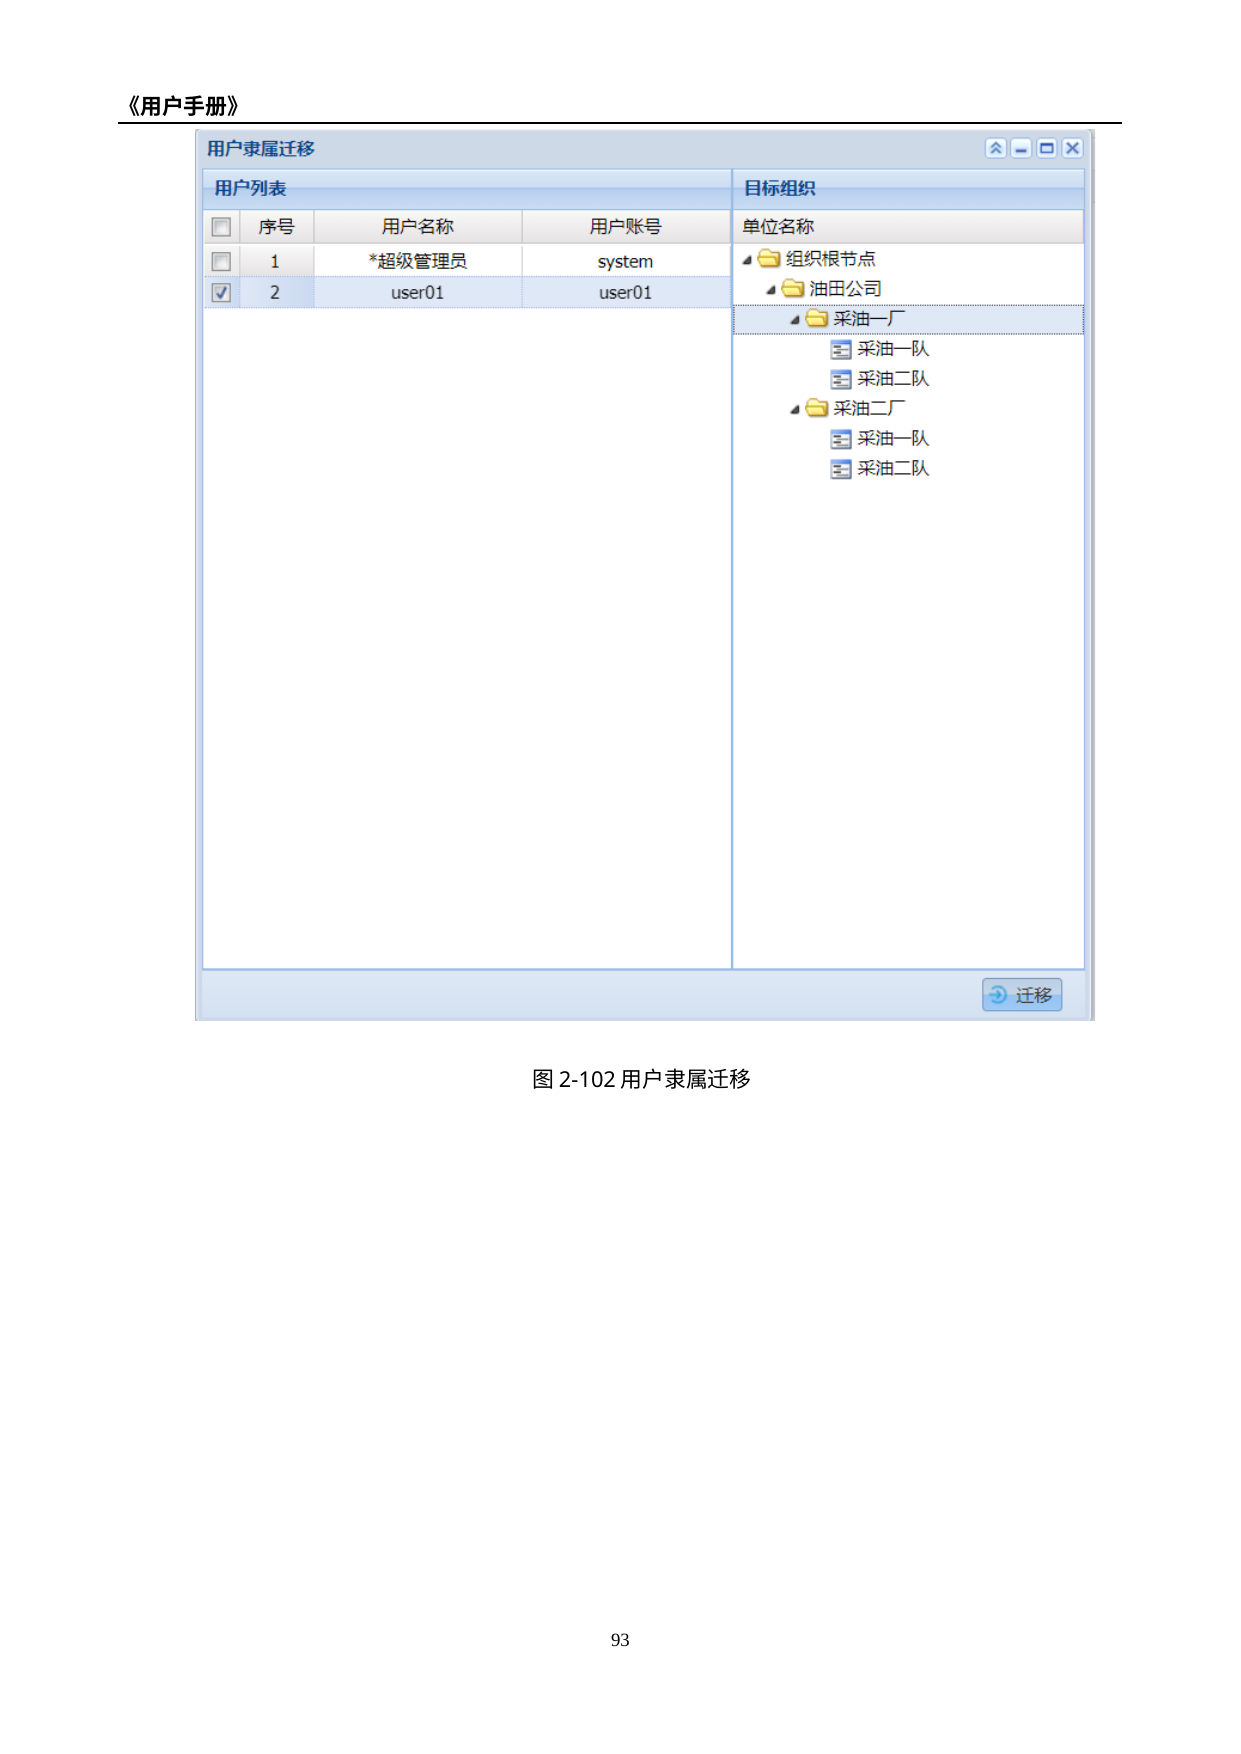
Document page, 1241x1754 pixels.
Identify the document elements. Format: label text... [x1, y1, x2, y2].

picture [195, 129, 1096, 1021]
text 图2-102用户隶属迁移 [118, 1061, 1122, 1094]
